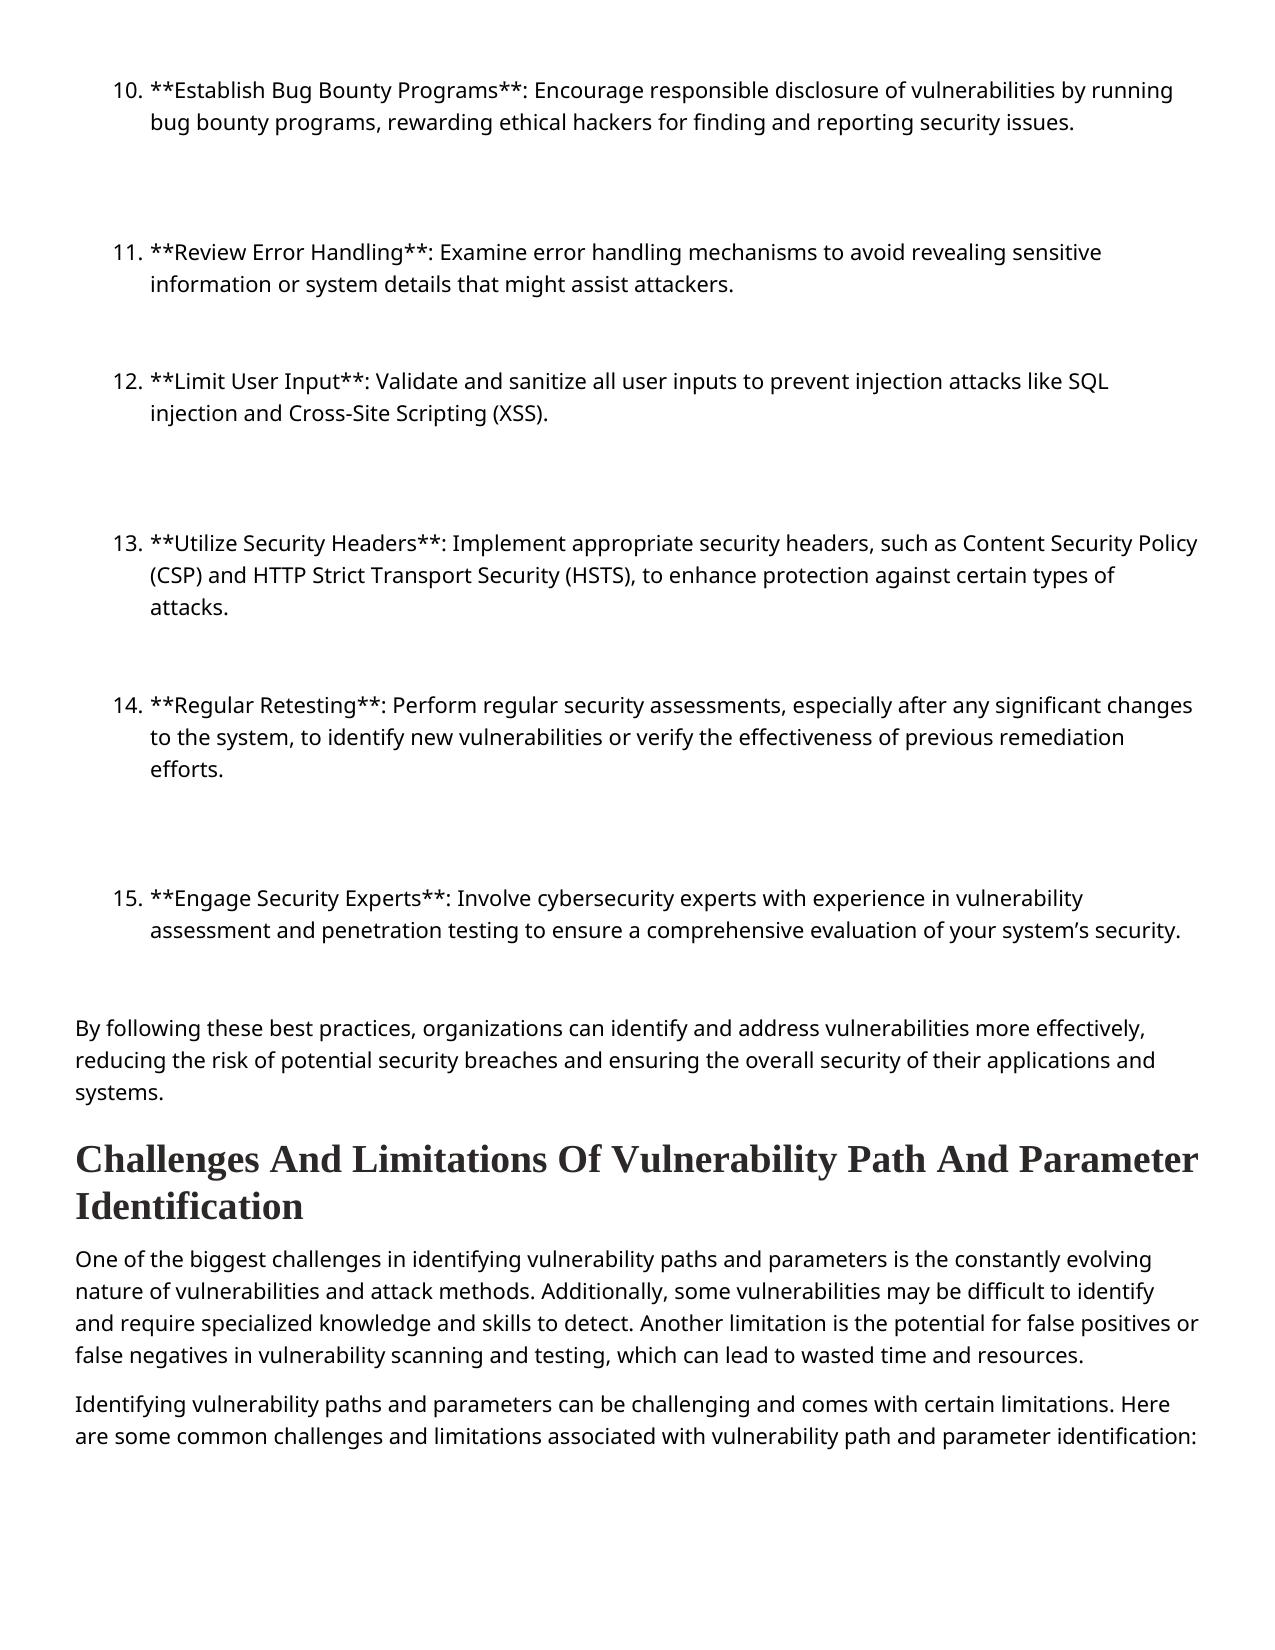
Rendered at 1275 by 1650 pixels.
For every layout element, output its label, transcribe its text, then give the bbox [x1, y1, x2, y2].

list **Review Error Handling**: Examine error handling mechanisms to avoid revealing sensitive information or system details that might assist attackers. [112, 237, 1200, 298]
text By following these best practices, organizations can identify and address vulnerabilities more effectively, reducing the risk of potential security breaches and ensuring the overall security of their applications and systems. [75, 1013, 1200, 1107]
list **Limit User Input**: Validate and sanitize all user inputs to prevent injection attacks like SQL injection and Cross-Site Scripting (XSS). [112, 366, 1200, 428]
subtitle Challenges And Limitations Of Vulnerability Path And Parameter Identification [75, 1134, 1200, 1228]
text One of the biggest challenges in identifying vulnerability paths and parameters is the constantly evolving nature of vulnerabilities and attack methods. Additionally, some vulnerabilities may be difficult to identify and require specialized knowledge and skills to detect. Another limitation is the potential for false positives or false negatives in vulnerability scanning and testing, which can lead to wasted time and resources. [75, 1243, 1200, 1369]
text Identifying vulnerability paths and parameters can be challenging and comes with certain limitations. Here are some common challenges and limitations associated with vulnerability path and parameter identification: [75, 1388, 1200, 1450]
list **Establish Bug Bounty Programs**: Encourage responsible disclosure of vulnerabilities by running bug bounty programs, rewarding ethical hackers for finding and reporting security issues. [112, 75, 1200, 137]
list **Regular Retesting**: Perform regular security assessments, especially after any significant changes to the system, to identify new vulnerabilities or verify the effectiveness of previous remediation efforts. [112, 689, 1200, 783]
list **Utilize Security Headers**: Implement appropriate security headers, such as Content Security Policy (CSP) and HTTP Strict Transport Security (HSTS), to enhance protection against certain types of attacks. [112, 528, 1200, 622]
list **Engage Security Experts**: Involve cybersecurity experts with experience in vulnerability assessment and penetration testing to ensure a comprehensive evaluation of your system’s security. [112, 883, 1200, 945]
